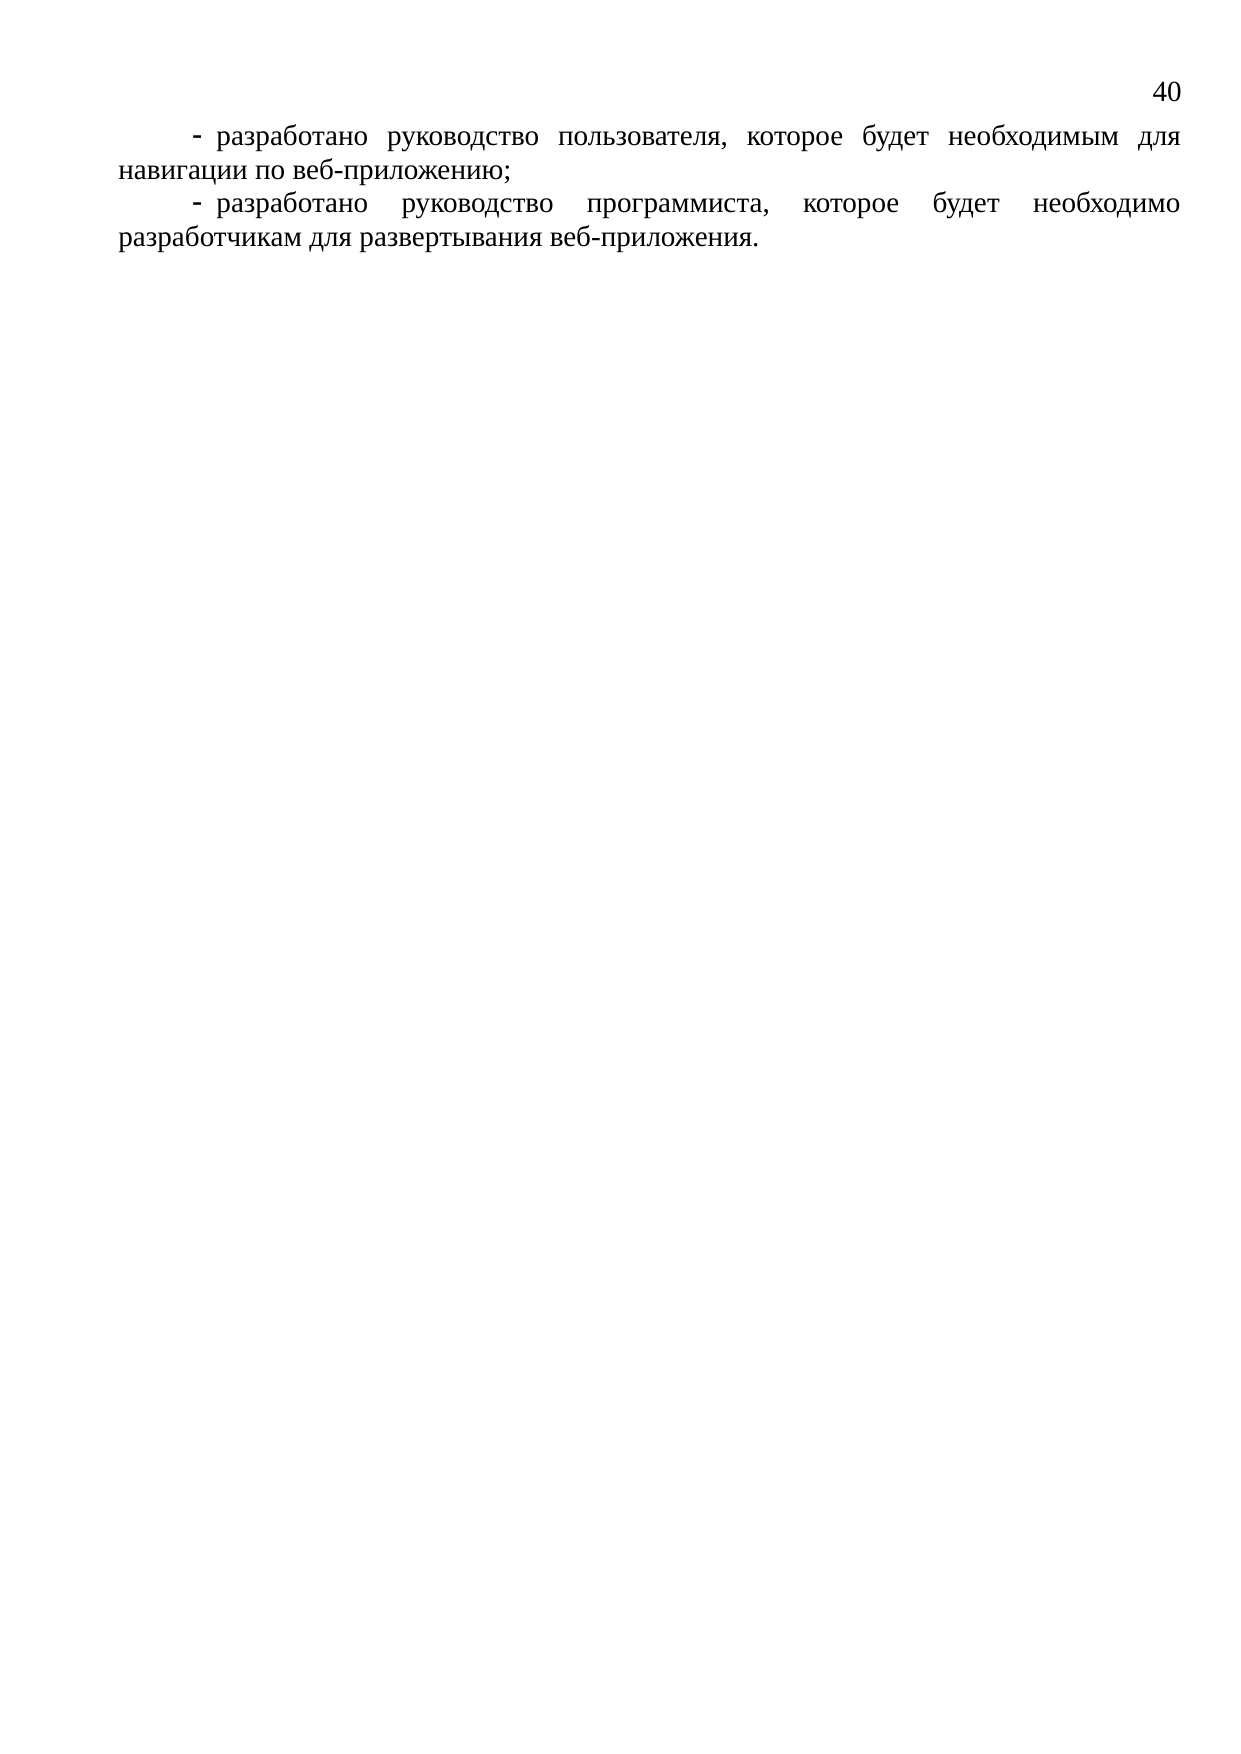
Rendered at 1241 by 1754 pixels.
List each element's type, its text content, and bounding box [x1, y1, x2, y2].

list разработано руководство пользователя, которое будет необходимым для навигации по веб-приложению; [118, 118, 1181, 185]
list разработано руководство программиста, которое будет необходимо разработчикам для развертывания веб-приложения. [118, 185, 1181, 252]
